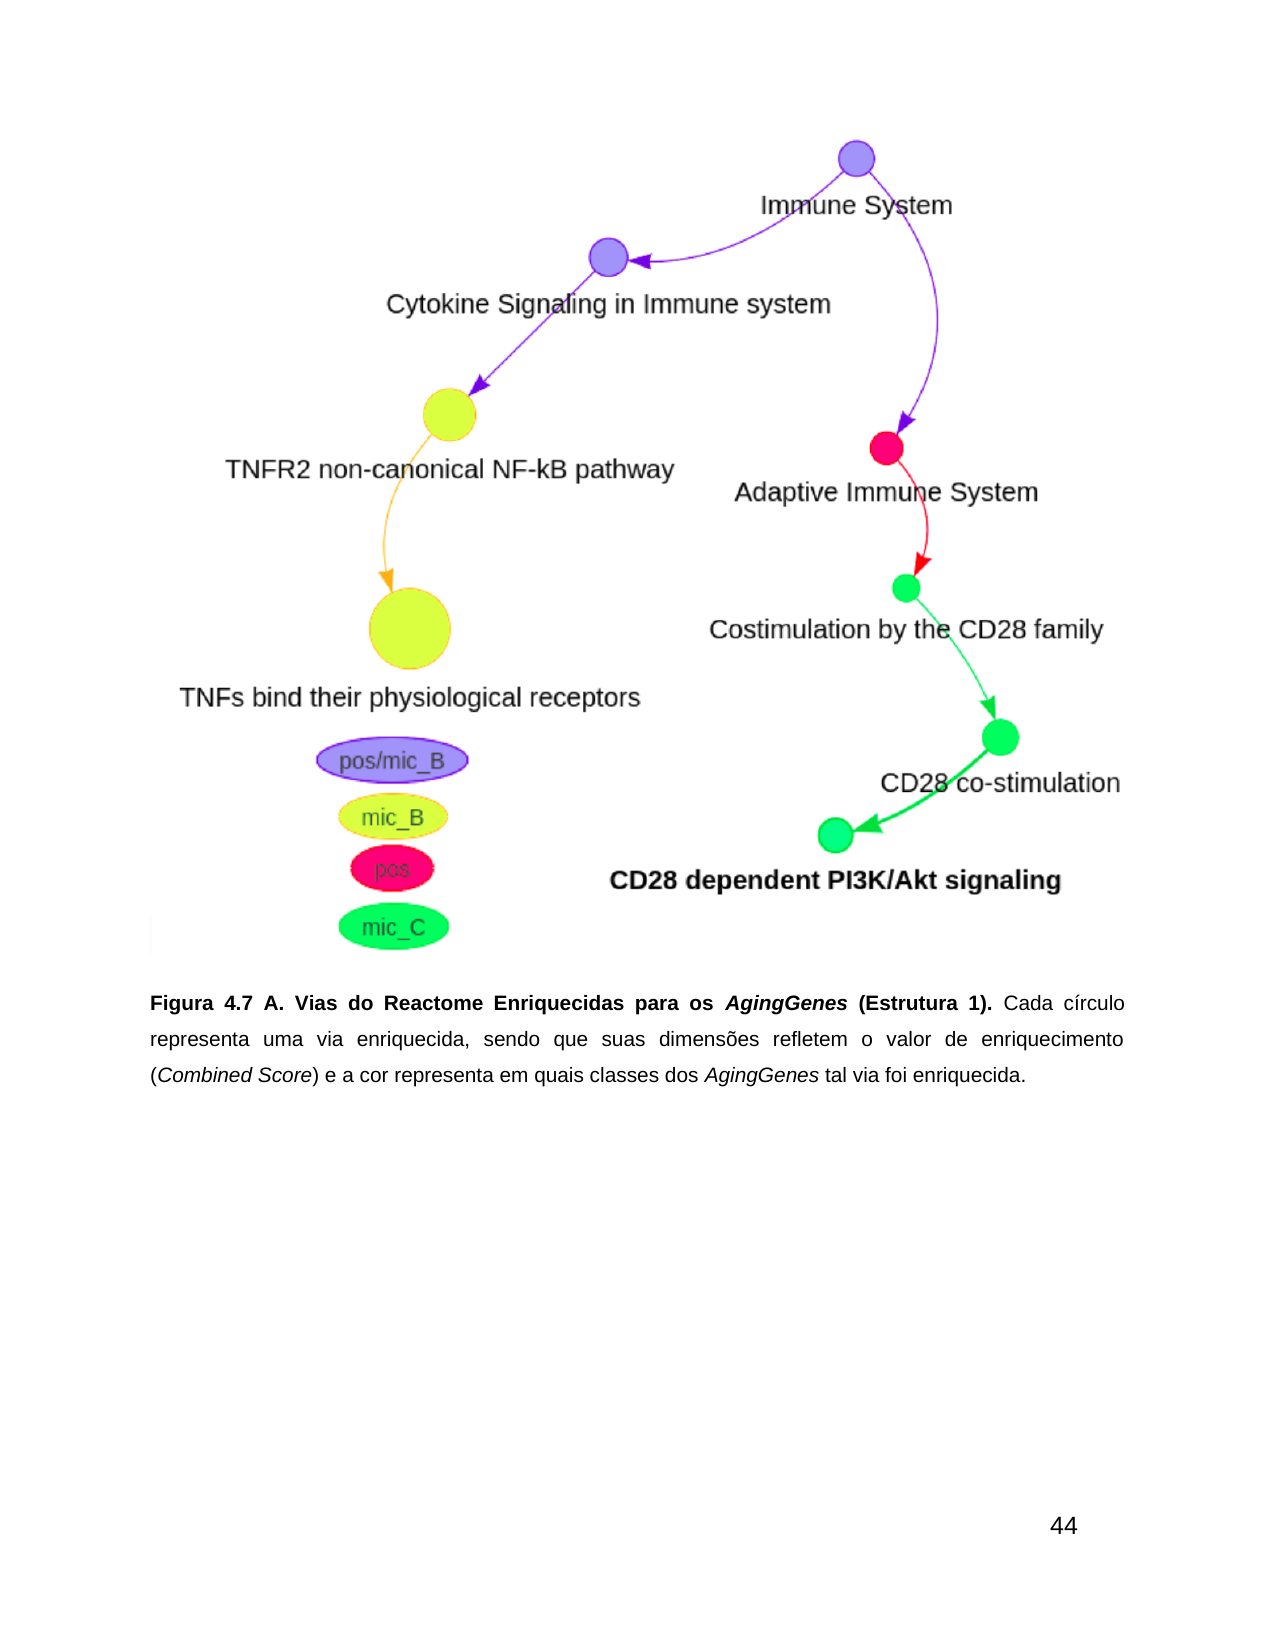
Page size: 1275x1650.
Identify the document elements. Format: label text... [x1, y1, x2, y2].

picture [150, 138, 1125, 956]
text Figura 4.7 A. Vias do Reactome Enriquecidas para os AgingGenes (Estrutura 1). Cada círculo representa uma via enriquecida, sendo que suas dimensões refletem o valor de enriquecimento (Combined Score) e a cor representa em quais classes dos AgingGenes tal via foi enriquecida. [150, 991, 1125, 1087]
